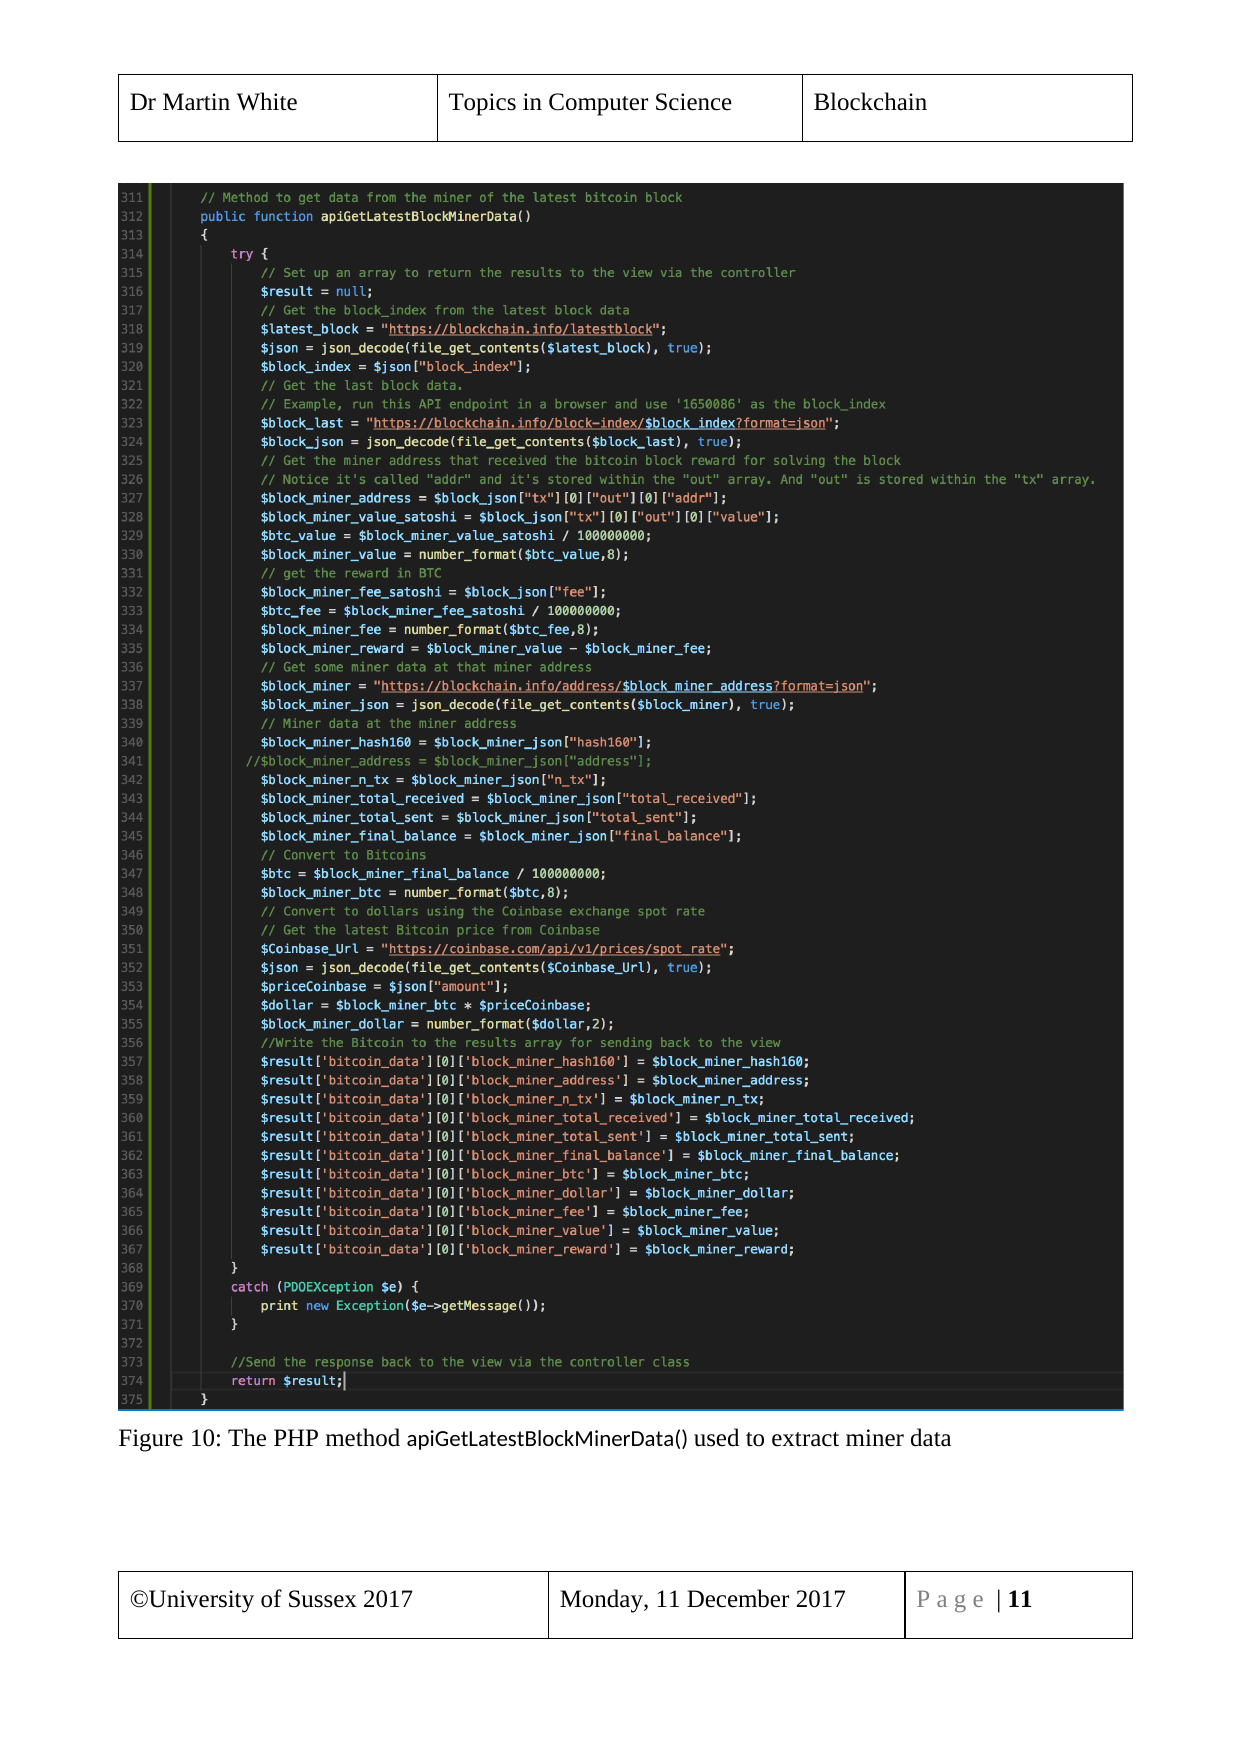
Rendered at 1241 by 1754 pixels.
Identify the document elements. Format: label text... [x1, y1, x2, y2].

text Figure 10: The PHP method apiGetLatestBlockMinerData() used to extract miner data [118, 1423, 1122, 1452]
picture [118, 183, 1124, 1411]
